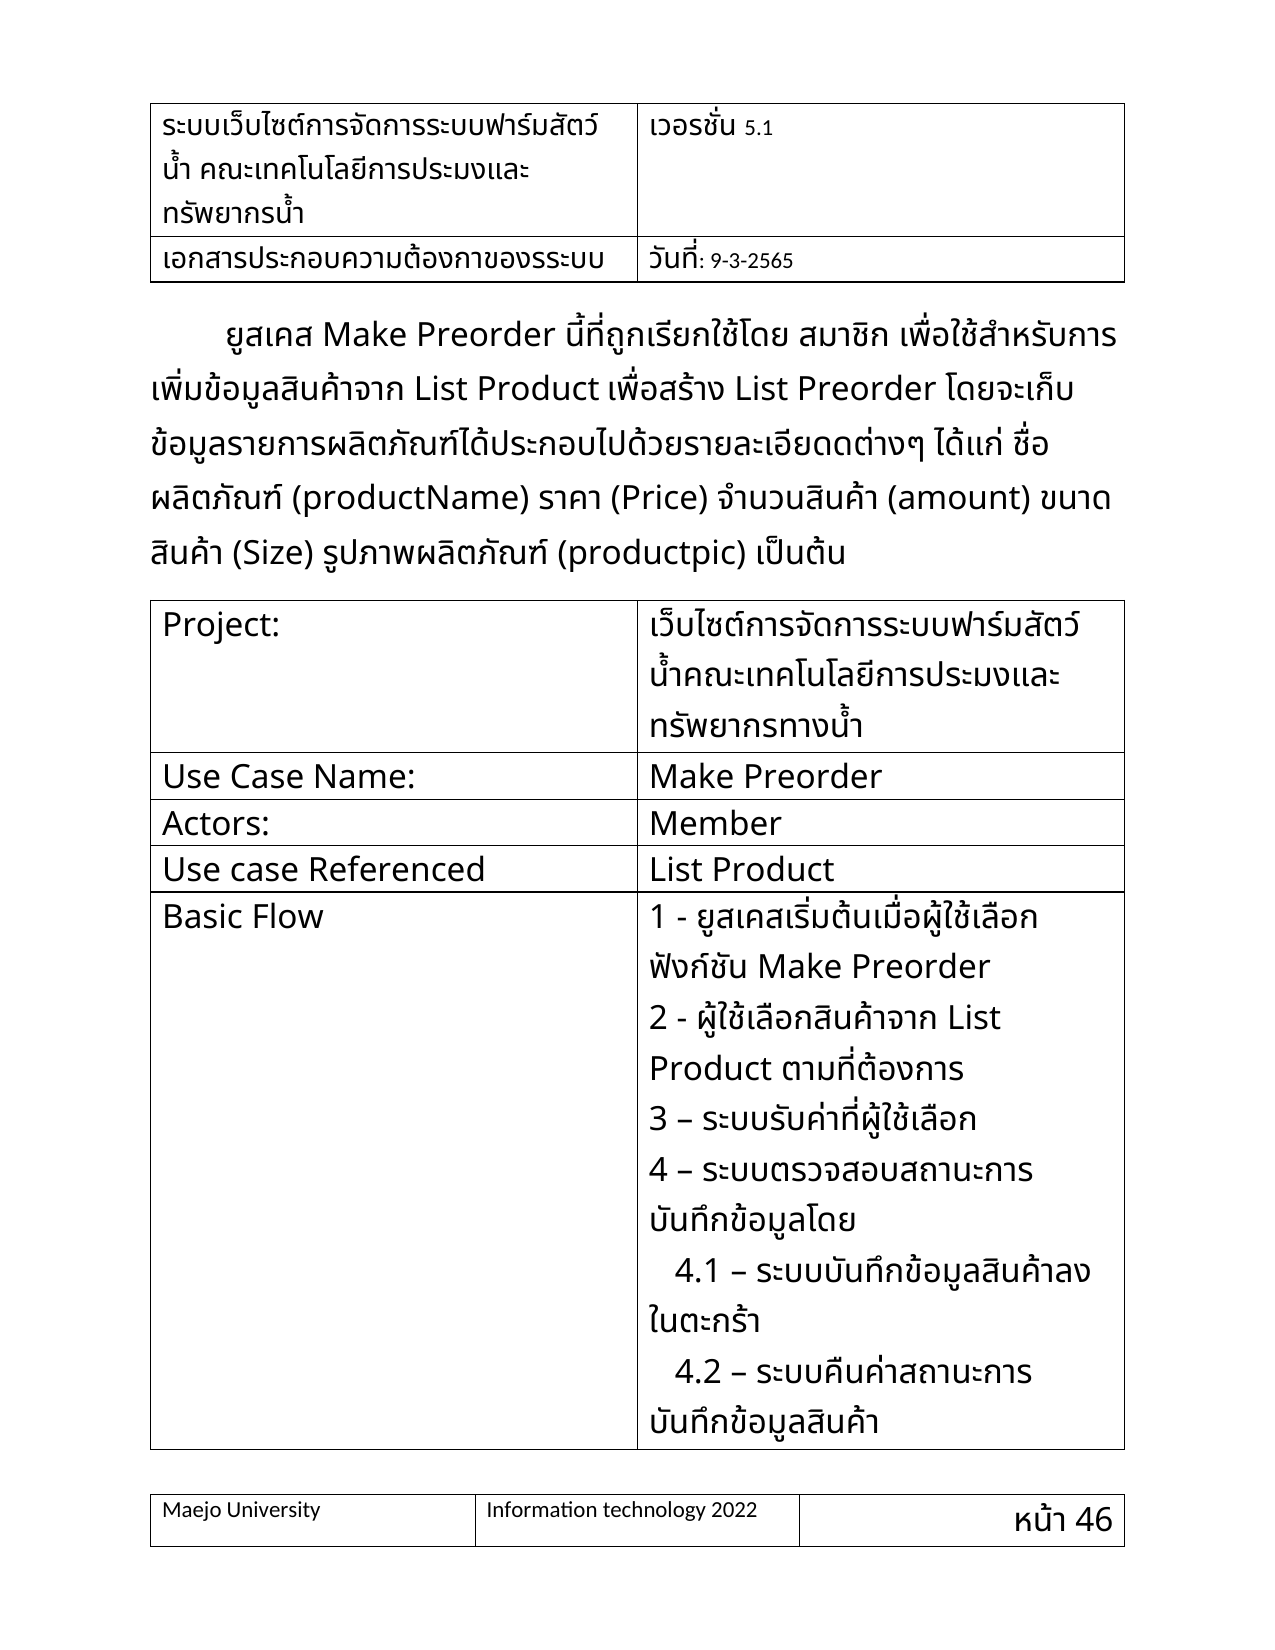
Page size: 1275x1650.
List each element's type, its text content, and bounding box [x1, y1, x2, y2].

table_cell Use case Referenced [151, 846, 637, 891]
table_cell Basic Flow [151, 893, 637, 1449]
table_cell Member [638, 800, 1124, 845]
table_cell Use Case Name: [151, 753, 637, 798]
table_header เว็บไซต์การจัดการระบบฟาร์มสัตว์น้ำคณะเทคโนโลยีการประมงและทรัพยากรทางน้ำ [638, 601, 1124, 752]
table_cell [638, 893, 1124, 1449]
text ยูสเคส Make Preorder นี้ที่ถูกเรียกใช้โดย สมาชิก เพื่อใช้สำหรับการเพิ่มข้อมูลสินค้าจาก List Productเพื่อสร้าง List Preorder โดยจะเก็บข้อมูลรายการผลิตภัณฑ์ได้ประกอบไปด้วยรายละเอียดดต่างๆ ได้แก่ ชื่อผลิตภัณฑ์ (productName) ราคา (Price) จำนวนสินค้า (amount) ขนาดสินค้า (Size) รูปภาพผลิตภัณฑ์ (productpic) เป็นต้น [150, 310, 1125, 579]
table_cell Actors: [151, 800, 637, 845]
table_header Project: [151, 601, 637, 752]
table_cell List Product [638, 846, 1124, 891]
table_cell Make Preorder [638, 753, 1124, 798]
